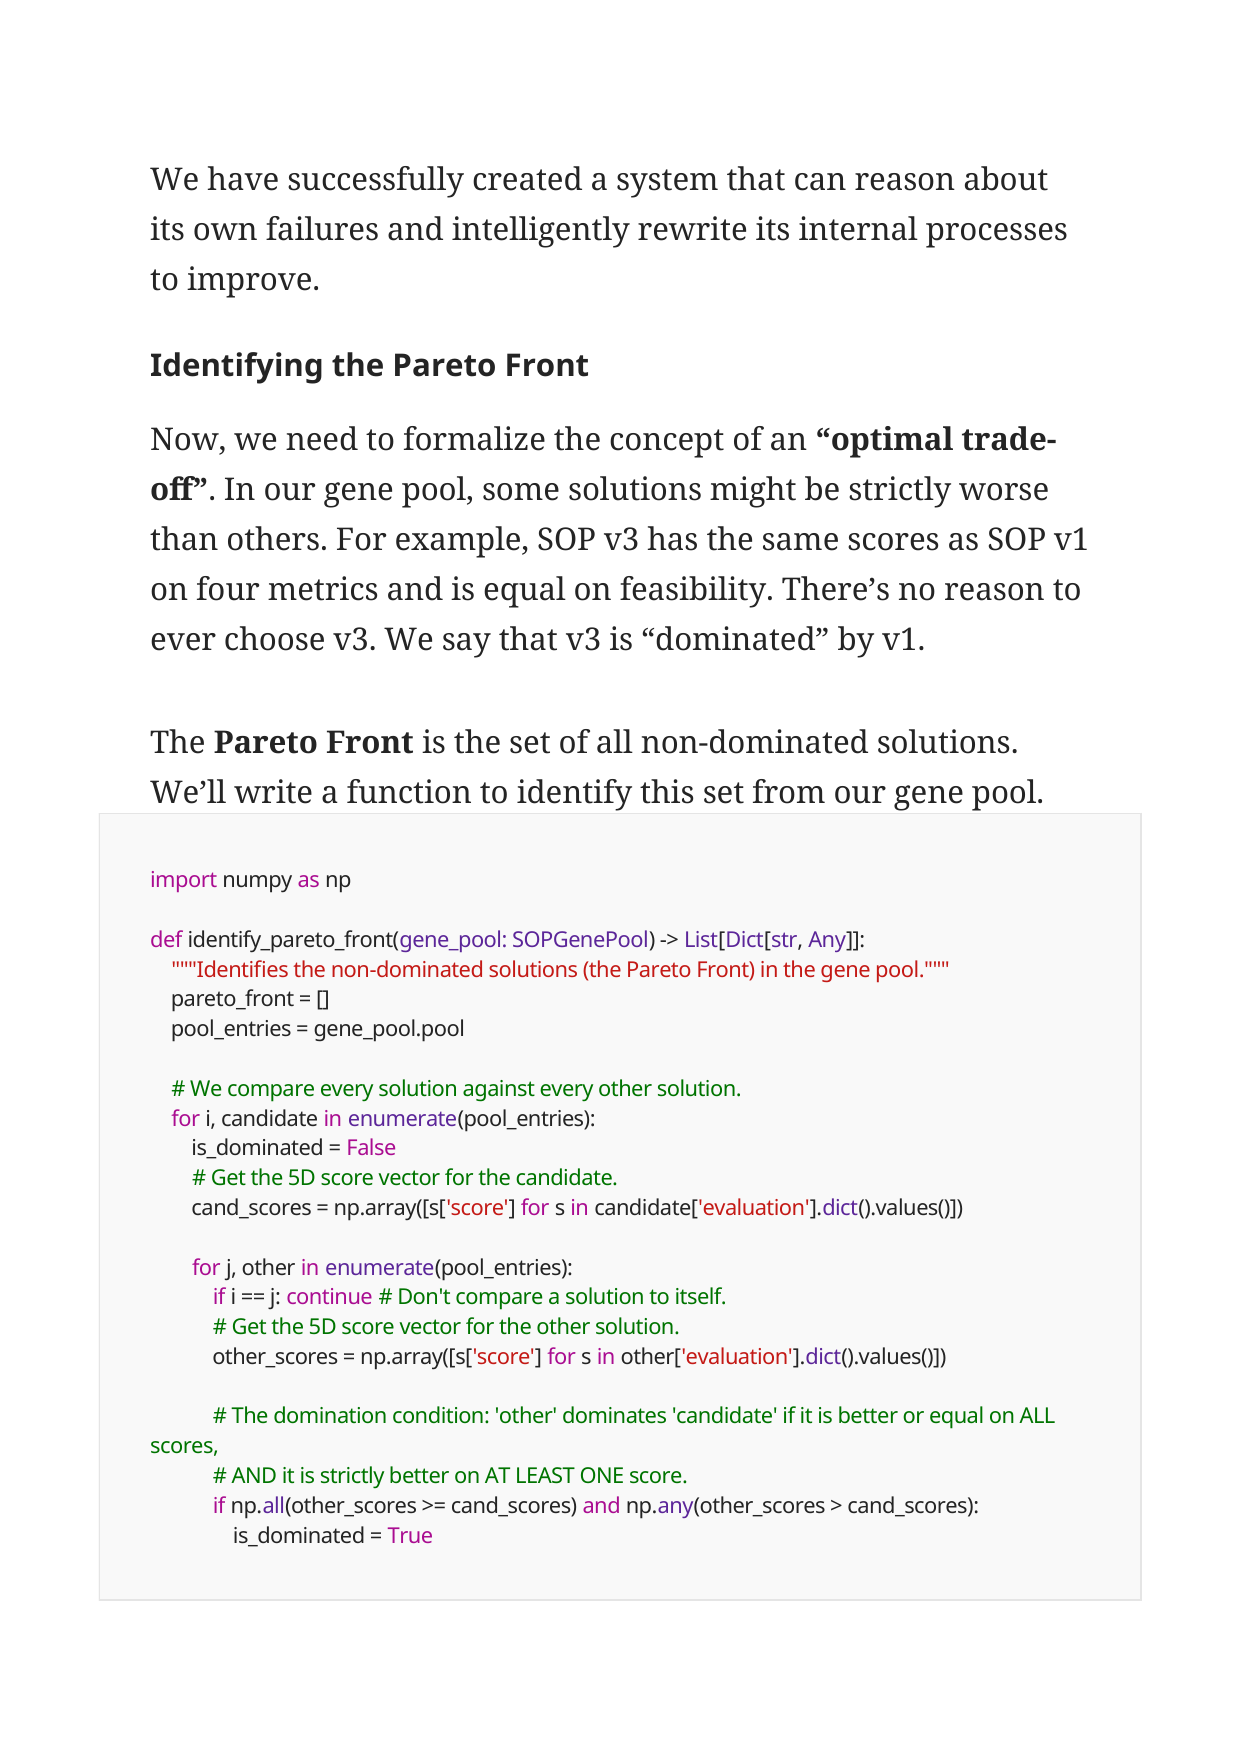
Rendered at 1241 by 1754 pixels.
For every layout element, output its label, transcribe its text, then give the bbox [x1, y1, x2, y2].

text We have successfully created a system that can reason about its own failures and intelligently rewrite its internal processes to improve. [150, 150, 1090, 300]
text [100, 814, 1140, 1599]
text The Pareto Front is the set of all non-dominated solutions. We’ll write a function to identify this set from our gene pool. [150, 713, 1090, 813]
text Identifying the Pareto Front [150, 343, 1090, 386]
text Now, we need to formalize the concept of an “optimal trade-off”. In our gene pool, some solutions might be strictly worse than others. For example, SOP v3 has the same scores as SOP v1 on four metrics and is equal on feasibility. There’s no reason to ever choose v3. We say that v3 is “dominated” by v1. [150, 409, 1090, 659]
